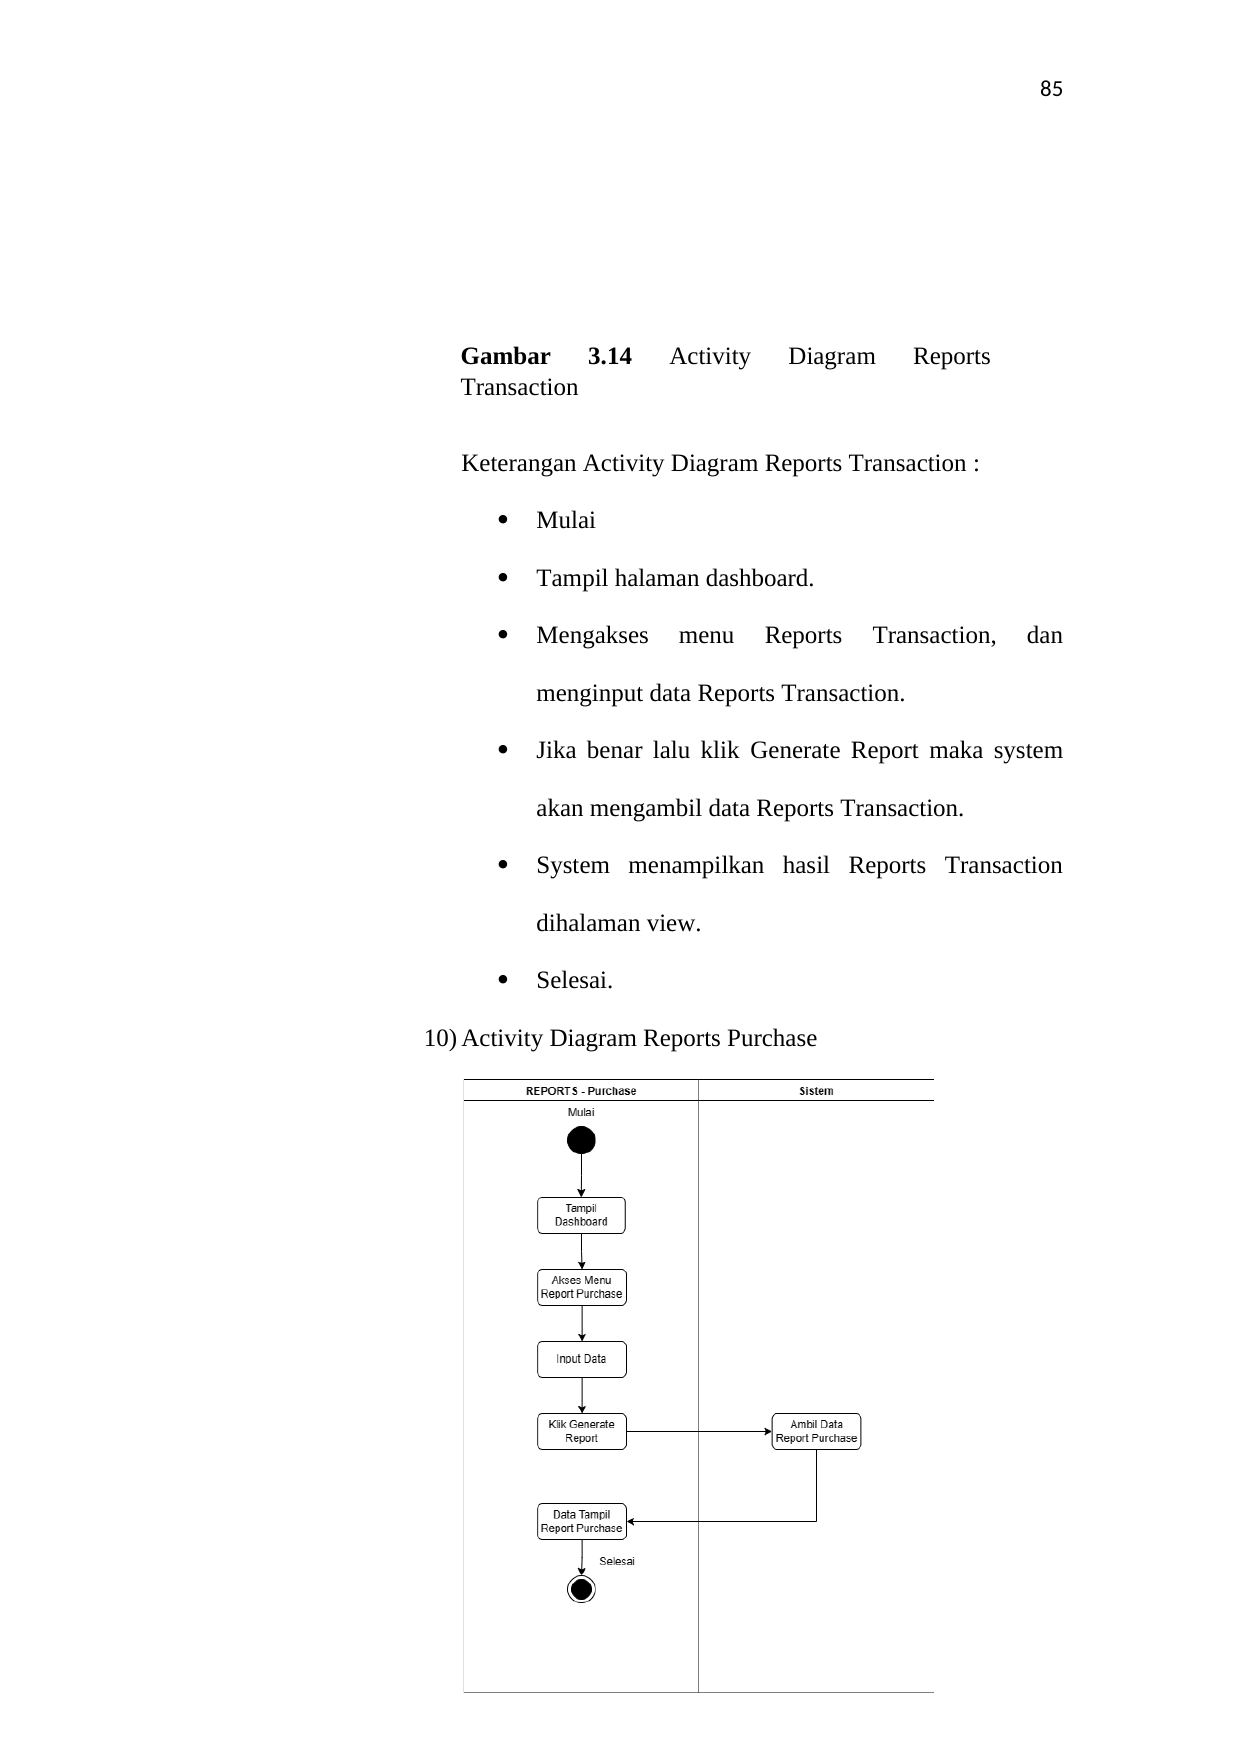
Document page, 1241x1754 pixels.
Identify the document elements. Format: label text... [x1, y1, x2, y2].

list Keterangan Activity Diagram Reports Transaction : [461, 329, 1063, 477]
picture [463, 1079, 934, 1693]
list Activity Diagram Reports Purchase [424, 1023, 1063, 1052]
list System menampilkan hasil Reports Transaction dihalaman view. [499, 850, 1063, 937]
list Mulai [499, 505, 1063, 534]
list Selesai. [499, 965, 1063, 994]
list Mengakses menu Reports Transaction, dan menginput data Reports Transaction. [499, 620, 1063, 707]
list Tampil halaman dashboard. [499, 563, 1063, 592]
list Jika benar lalu klik Generate Report maka system akan mengambil data Reports Transaction. [499, 735, 1063, 822]
